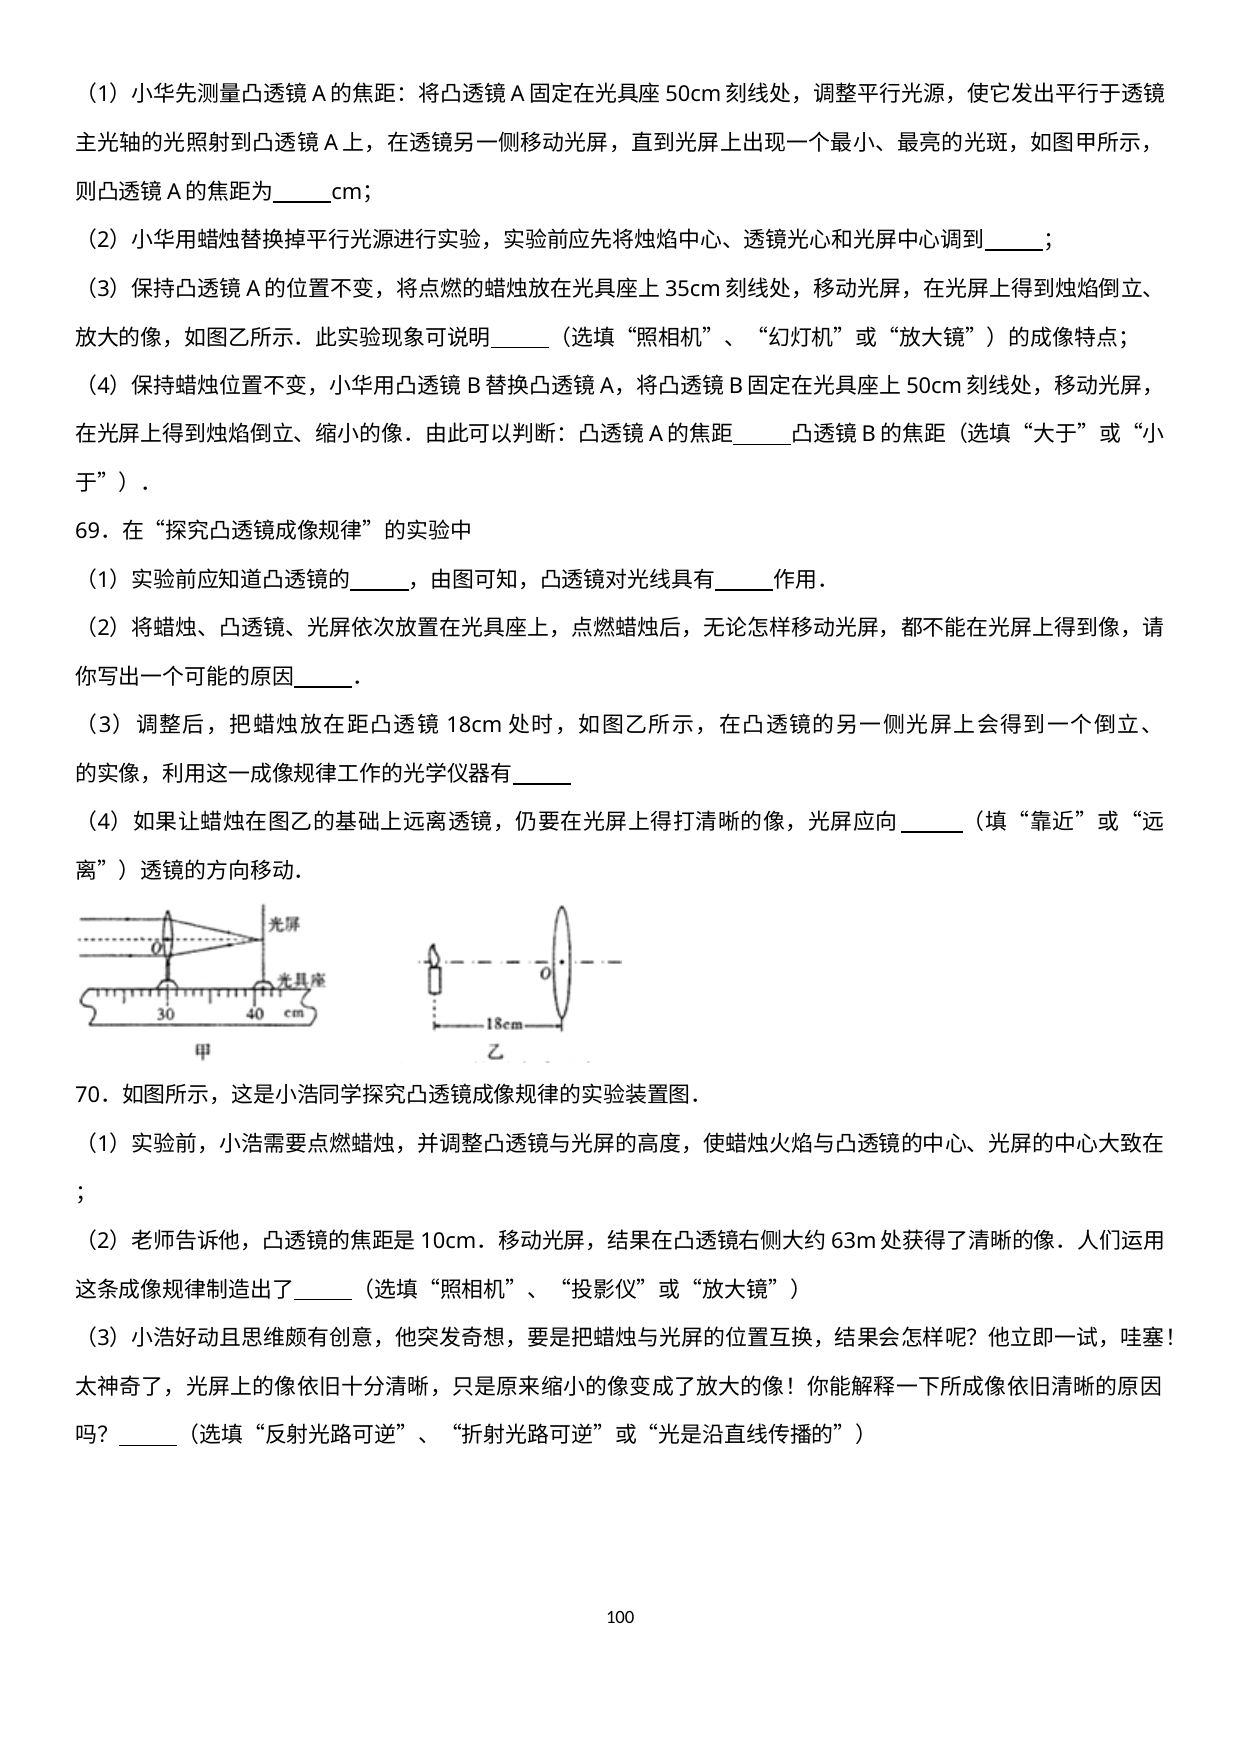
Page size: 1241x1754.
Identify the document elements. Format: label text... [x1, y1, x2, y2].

text （1）实验前应知道凸透镜的 ，由图可知，凸透镜对光线具有 作用． [75, 562, 1165, 594]
text （2）小华用蜡烛替换掉平行光源进行实验，实验前应先将烛焰中心、透镜光心和光屏中心调到 ； [75, 222, 1165, 254]
picture [75, 901, 622, 1063]
text （4）保持蜡烛位置不变，小华用凸透镜B替换凸透镜A，将凸透镜B固定在光具座上50cm刻线处，移动光屏，在光屏上得到烛焰倒立、缩小的像．由此可以判断：凸透镜A的焦距 凸透镜B的焦距（选填“大于”或“小于”）． [75, 367, 1165, 497]
text （2）将蜡烛、凸透镜、光屏依次放置在光具座上，点燃蜡烛后，无论怎样移动光屏，都不能在光屏上得到像，请你写出一个可能的原因 ． [75, 610, 1165, 691]
text 70．如图所示，这是小浩同学探究凸透镜成像规律的实验装置图． [75, 1077, 1165, 1109]
text （4）如果让蜡烛在图乙的基础上远离透镜，仍要在光屏上得打清晰的像，光屏应向 （填“靠近”或“远离”）透镜的方向移动． [75, 804, 1165, 885]
text （3）保持凸透镜A的位置不变，将点燃的蜡烛放在光具座上35cm刻线处，移动光屏，在光屏上得到烛焰倒立、放大的像，如图乙所示．此实验现象可说明 （选填“照相机”、“幻灯机”或“放大镜”）的成像特点； [75, 270, 1165, 352]
text （1）小华先测量凸透镜A的焦距：将凸透镜A固定在光具座50cm刻线处，调整平行光源，使它发出平行于透镜主光轴的光照射到凸透镜A上，在透镜另一侧移动光屏，直到光屏上出现一个最小、最亮的光斑，如图甲所示，则凸透镜A的焦距为 cm； [75, 76, 1165, 206]
text （3）小浩好动且思维颇有创意，他突发奇想，要是把蜡烛与光屏的位置互换，结果会怎样呢？他立即一试，哇塞！太神奇了，光屏上的像依旧十分清晰，只是原来缩小的像变成了放大的像！你能解释一下所成像依旧清晰的原因吗？ （选填“反射光路可逆”、“折射光路可逆”或“光是沿直线传播的”） [75, 1319, 1165, 1449]
text （1）实验前，小浩需要点燃蜡烛，并调整凸透镜与光屏的高度，使蜡烛火焰与凸透镜的中心、光屏的中心大致在 ； [75, 1125, 1165, 1207]
text （2）老师告诉他，凸透镜的焦距是10cm．移动光屏，结果在凸透镜右侧大约63m处获得了清晰的像．人们运用这条成像规律制造出了 （选填“照相机”、“投影仪”或“放大镜”） [75, 1222, 1165, 1304]
text 69．在“探究凸透镜成像规律”的实验中 [75, 513, 1165, 546]
text （3）调整后，把蜡烛放在距凸透镜18cm处时，如图乙所示，在凸透镜的另一侧光屏上会得到一个倒立、 的实像，利用这一成像规律工作的光学仪器有 [75, 707, 1165, 788]
